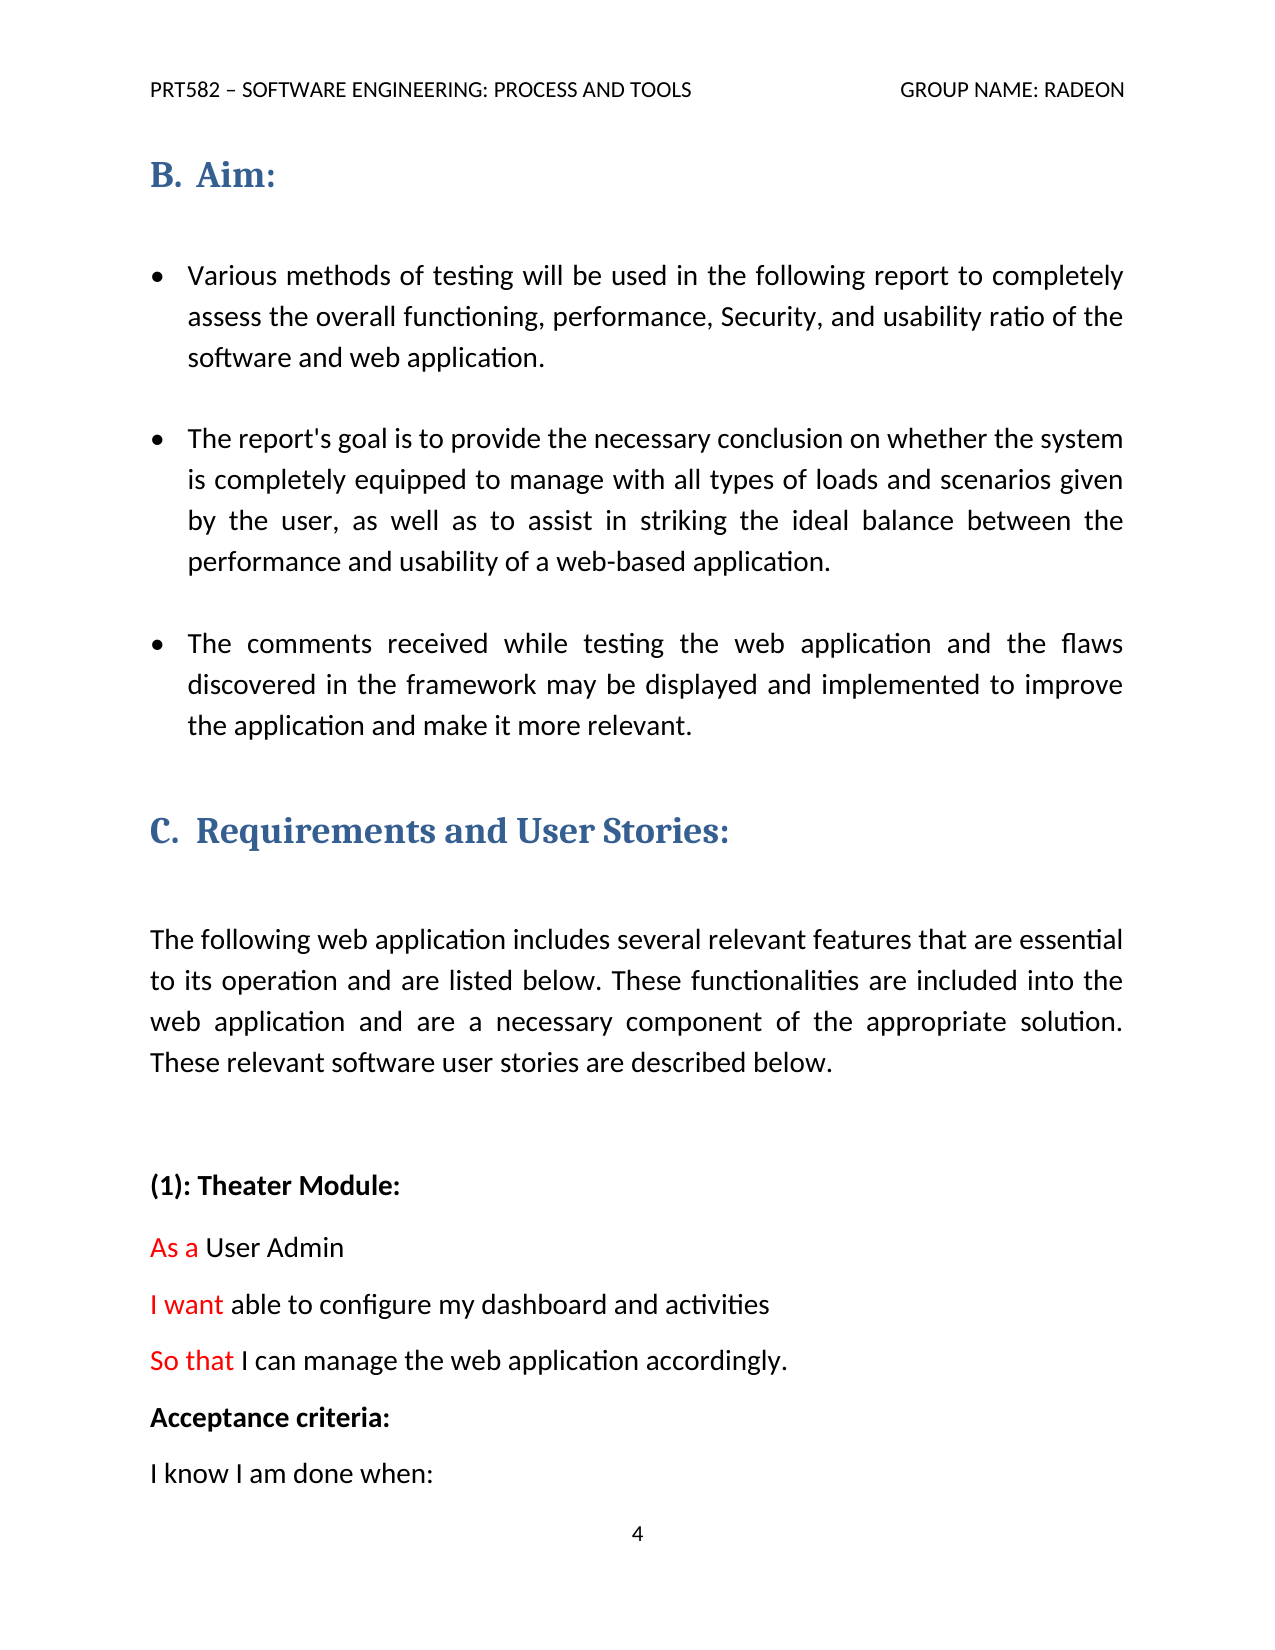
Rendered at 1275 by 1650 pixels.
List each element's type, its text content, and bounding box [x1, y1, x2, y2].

text Acceptance criteria: [150, 1399, 1125, 1434]
list Various methods of testing will be used in the following report to completely assess the overall functioning, performance, Security, and usability ratio of the software and web application. [150, 257, 1125, 374]
subtitle Requirements and User Stories: [150, 810, 1125, 853]
text So that I can manage the web application accordingly. [150, 1342, 1125, 1378]
text I want able to configure my dashboard and activities [150, 1286, 1125, 1321]
list The report's goal is to provide the necessary conclusion on whether the system is completely equipped to manage with all types of loads and scenarios given by the user, as well as to assist in striking the ideal balance between the performance and usability of a web-based application. [150, 421, 1125, 579]
text The following web application includes several relevant features that are essential to its operation and are listed below. These functionalities are included into the web application and are a necessary component of the appropriate solution. These relevant software user stories are described below. [150, 921, 1125, 1079]
text As a User Admin [150, 1229, 1125, 1265]
subtitle Aim: [150, 154, 1125, 197]
list The comments received while testing the web application and the flaws discovered in the framework may be displayed and implemented to improve the application and make it more relevant. [150, 625, 1125, 743]
text (1): Theater Module: [150, 1167, 1125, 1203]
text I know I am done when: [150, 1455, 1125, 1491]
